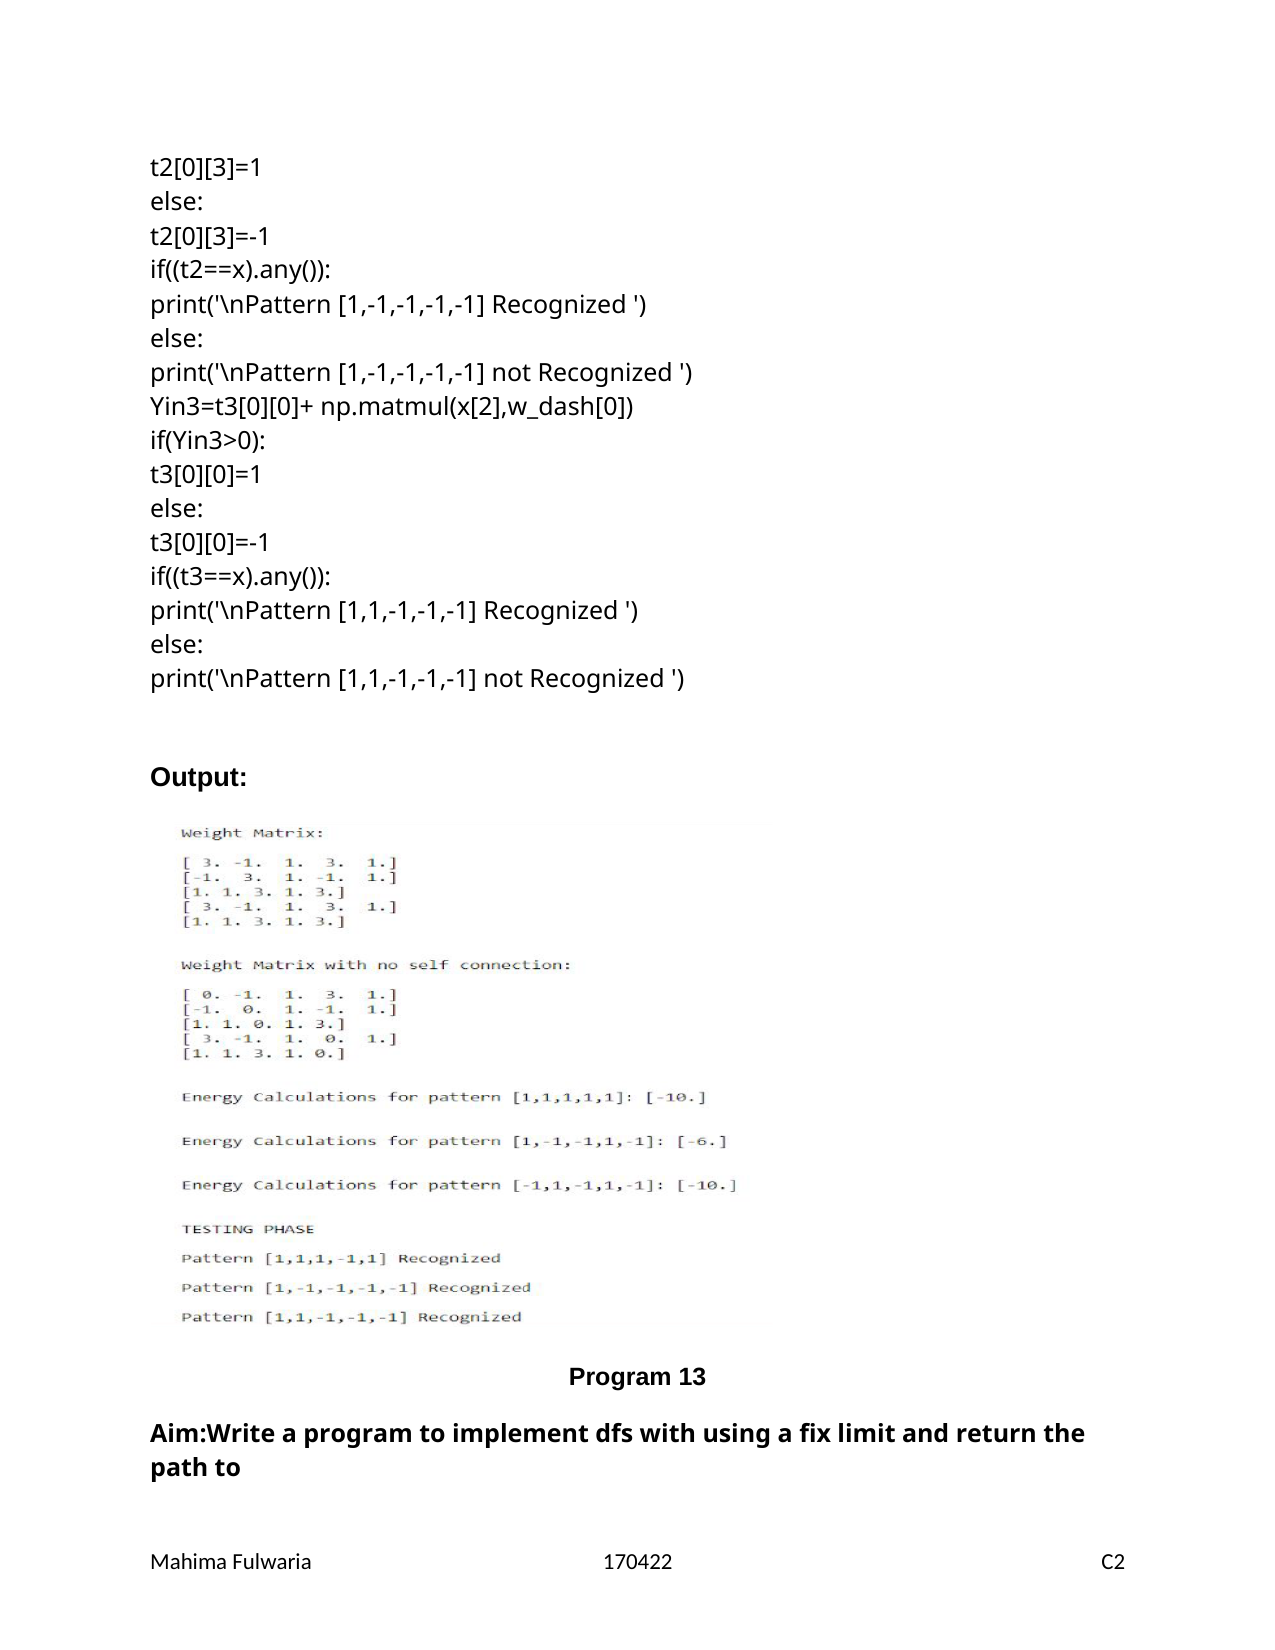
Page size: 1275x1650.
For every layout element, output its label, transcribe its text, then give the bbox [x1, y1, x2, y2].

text print('\nPattern [1,1,-1,-1,-1] not Recognized ') [150, 661, 1125, 695]
text if(Yin3>0): [150, 422, 1125, 457]
text print('\nPattern [1,-1,-1,-1,-1] Recognized ') [150, 286, 1125, 320]
text else: [150, 627, 1125, 661]
text print('\nPattern [1,1,-1,-1,-1] Recognized ') [150, 593, 1125, 627]
text t3[0][0]=1 [150, 457, 1125, 491]
text else: [150, 491, 1125, 525]
text Yin3=t3[0][0]+ np.matmul(x[2],w_dash[0]) [150, 388, 1125, 422]
text t2[0][3]=1 [150, 150, 1125, 184]
text Aim:Write a program to implement dfs with using a fix limit and return the path to [150, 1415, 1125, 1483]
text t2[0][3]=-1 [150, 218, 1125, 252]
text if((t3==x).any()): [150, 559, 1125, 593]
text Output: [150, 761, 1125, 793]
text print('\nPattern [1,-1,-1,-1,-1] not Recognized ') [150, 354, 1125, 388]
text t3[0][0]=-1 [150, 525, 1125, 559]
text if((t2==x).any()): [150, 252, 1125, 286]
text Program 13 [150, 1361, 1125, 1390]
picture [150, 818, 773, 1337]
text else: [150, 320, 1125, 354]
text else: [150, 184, 1125, 218]
